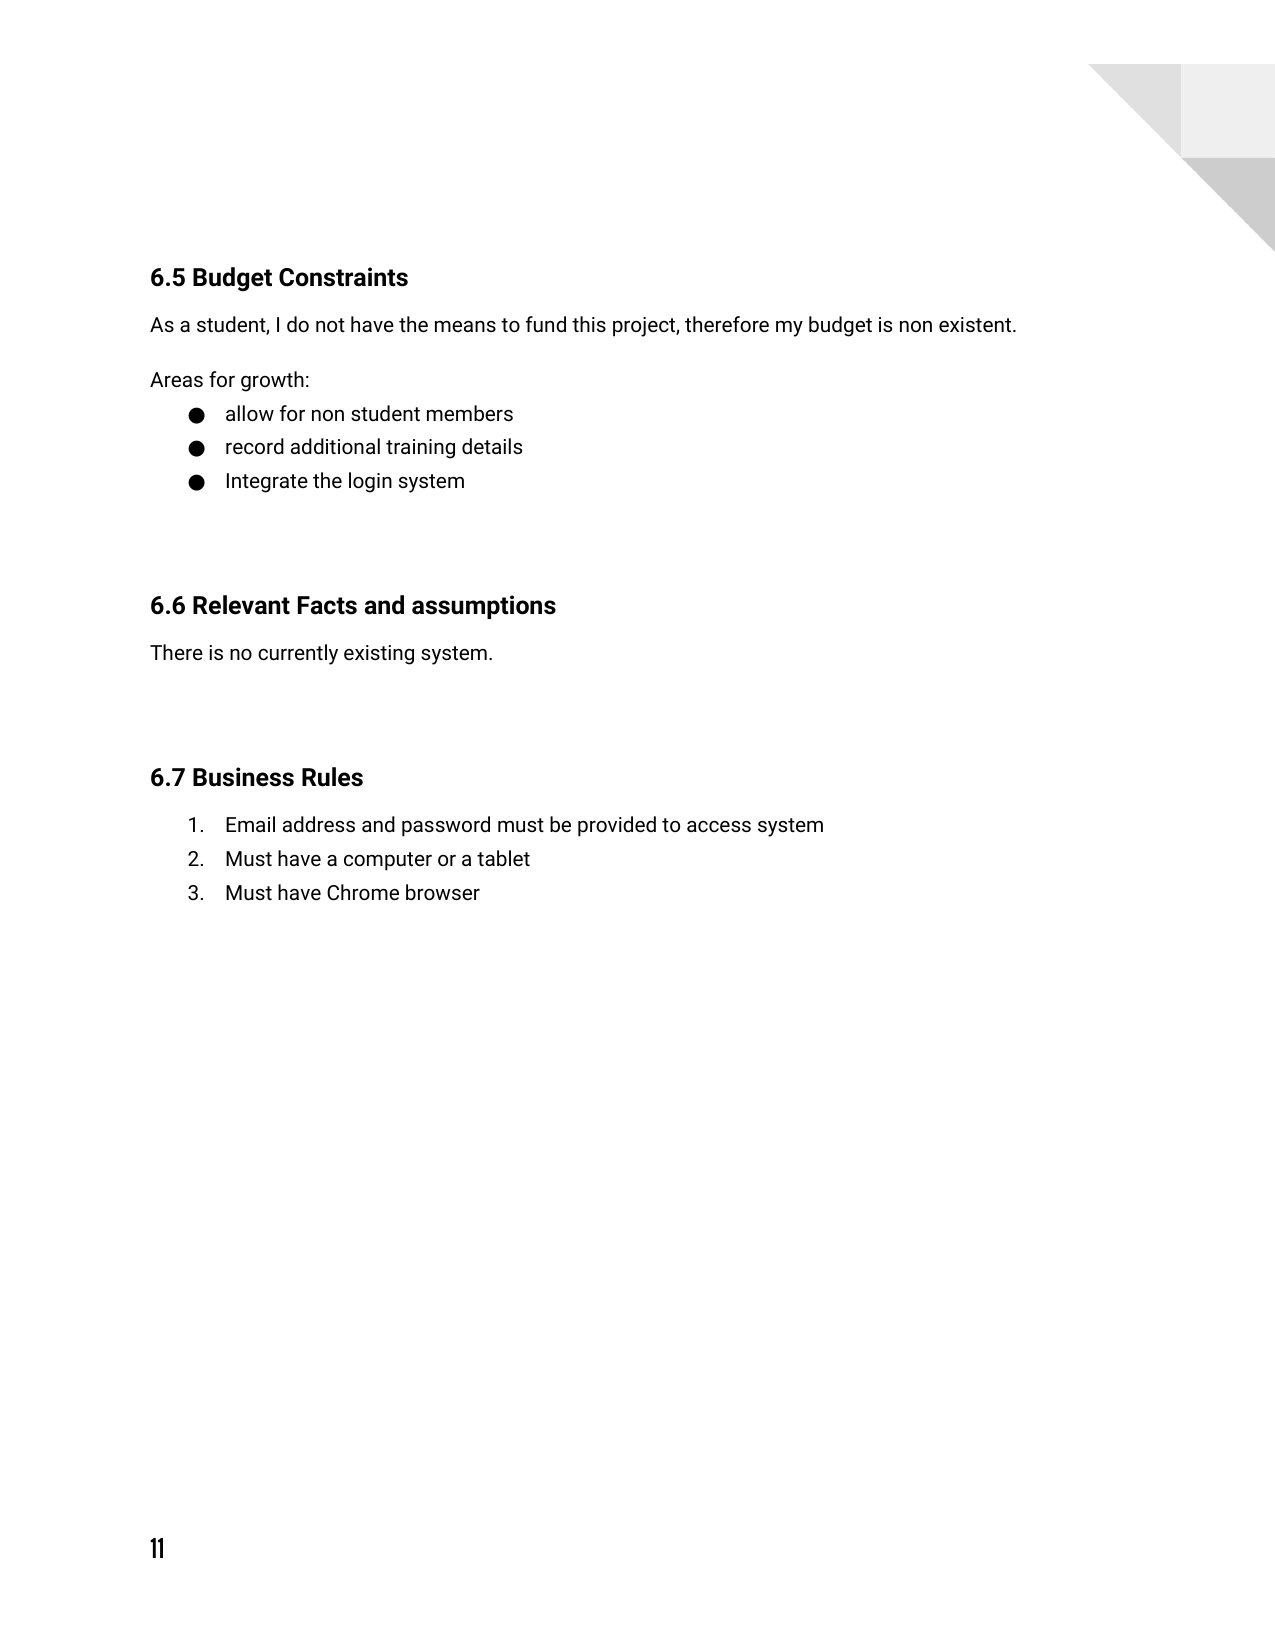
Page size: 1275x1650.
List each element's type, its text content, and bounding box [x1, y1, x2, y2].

subtitle 6.7 Business Rules [150, 763, 1125, 792]
text Areas for growth: [150, 368, 1125, 392]
list Email address and password must be provided to access system [187, 813, 1125, 838]
list Must have a computer or a tablet [187, 847, 1125, 871]
text There is no currently existing system. [150, 641, 1125, 666]
subtitle 6.6 Relevant Facts and assumptions [150, 591, 1125, 620]
subtitle 6.5 Budget Constraints [150, 263, 1125, 292]
text As a student, I do not have the means to fund this project, therefore my budget is non existent. [150, 313, 1125, 337]
picture [1087, 64, 1275, 252]
list Must have Chrome browser [187, 881, 1125, 905]
list record additional training details [187, 435, 1125, 460]
list Integrate the login system [187, 469, 1125, 494]
list allow for non student members [187, 402, 1125, 426]
